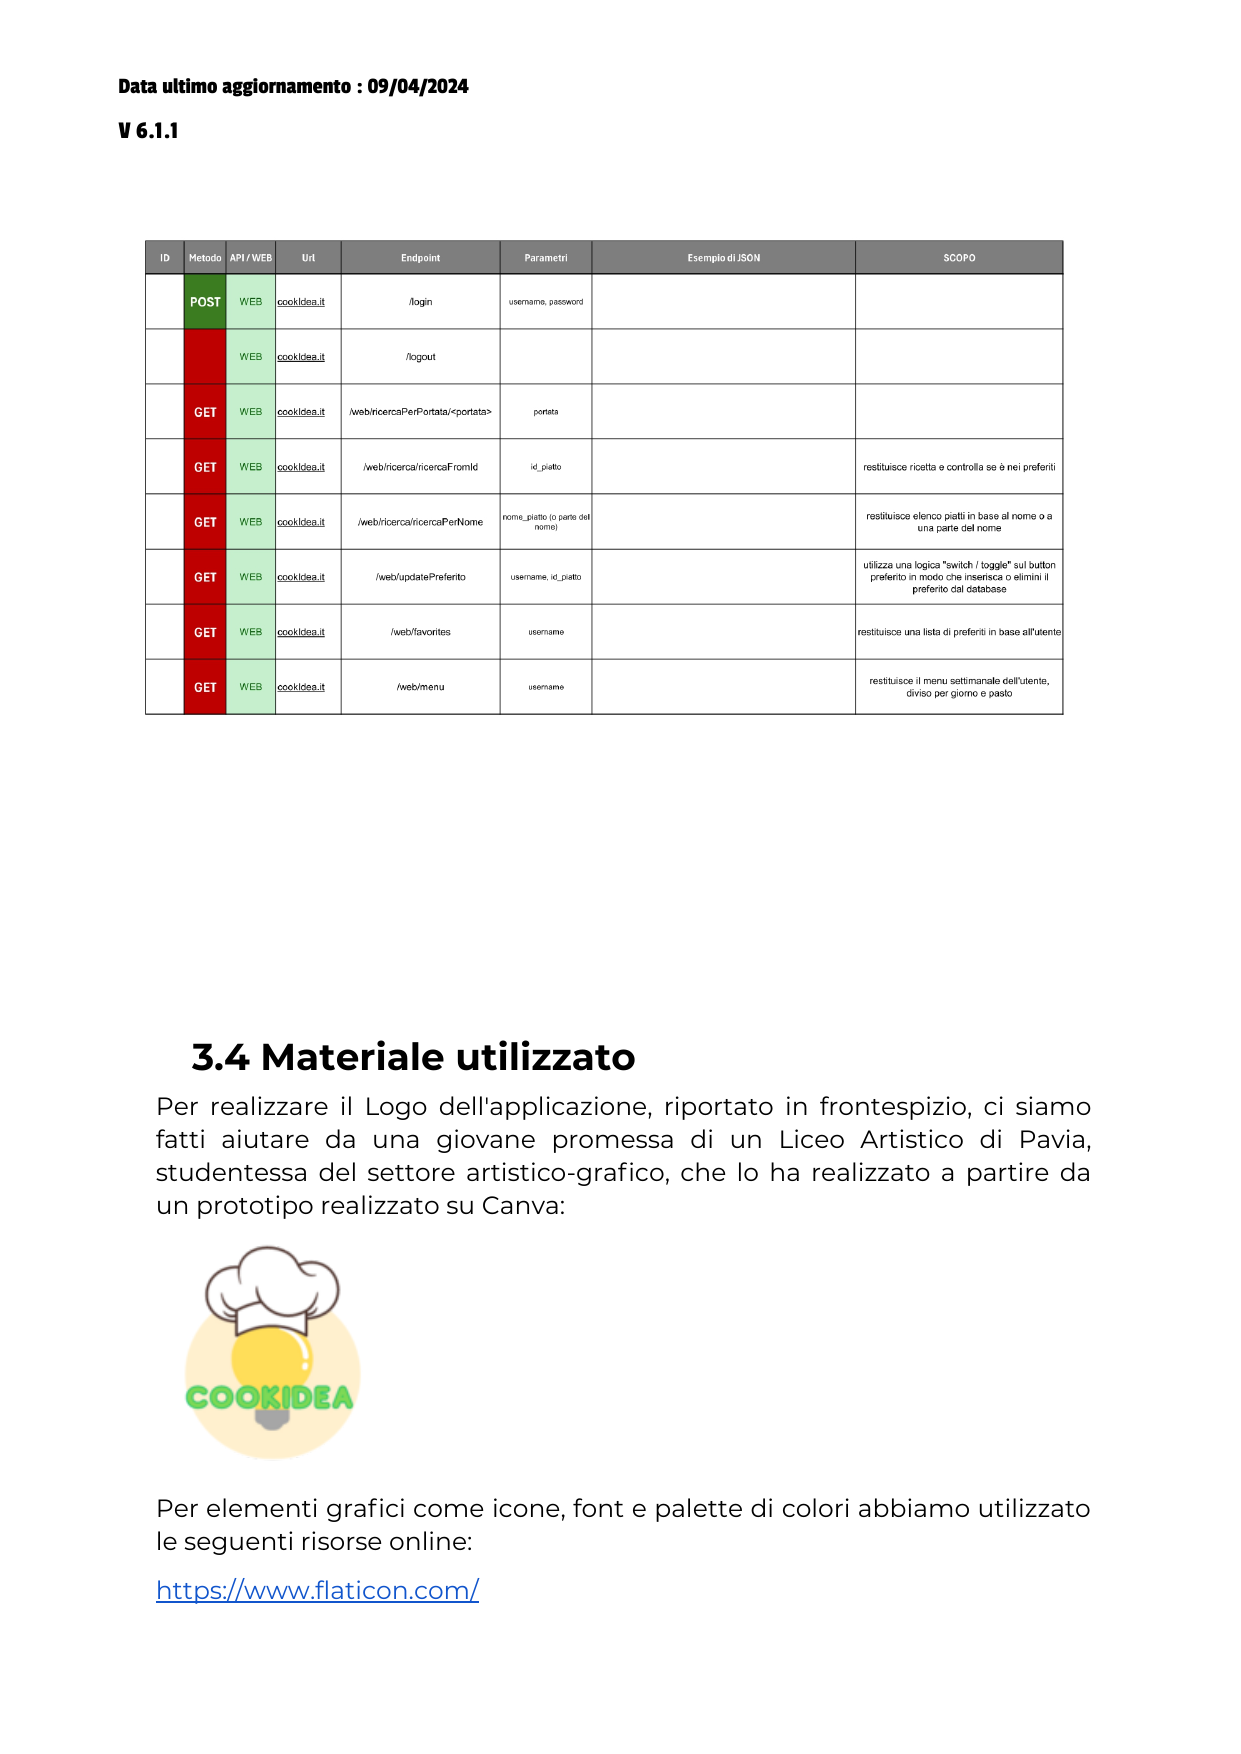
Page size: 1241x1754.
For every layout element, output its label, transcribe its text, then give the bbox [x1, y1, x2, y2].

subtitle 3.4 Materiale utilizzato [192, 1034, 1092, 1079]
picture [118, 210, 1093, 901]
text https://www.flaticon.com/ [156, 1576, 1092, 1606]
text Per elementi grafici come icone, font e palette di colori abbiamo utilizzato le seguenti risorse online: [156, 1524, 1092, 1557]
picture [155, 1240, 390, 1475]
text Per realizzare il Logo dell'applicazione, riportato in frontespizio, ci siamo fatti aiutare da una giovane promessa di un Liceo Artistico di Pavia, studentessa del settore artistico-grafico, che lo ha realizzato a partire da un prototipo realizzato su Canva: [156, 1092, 1092, 1221]
